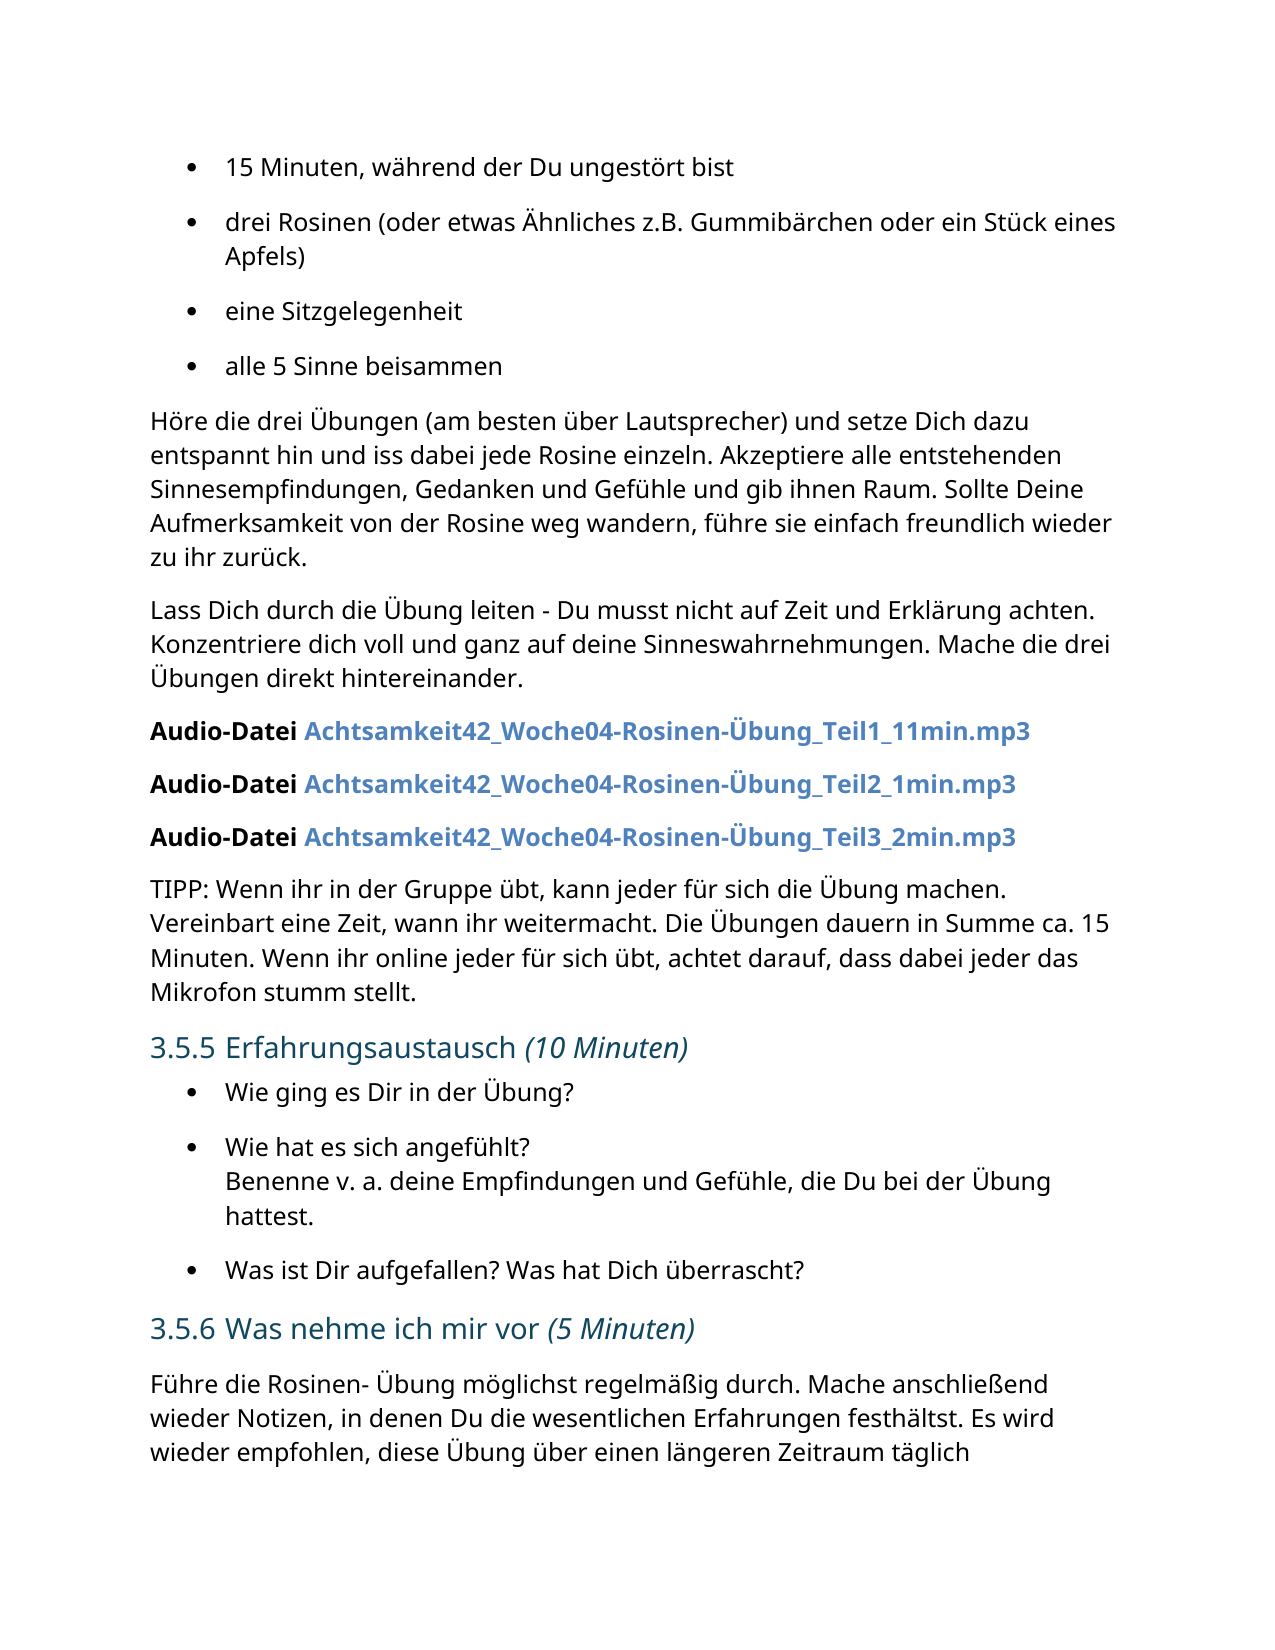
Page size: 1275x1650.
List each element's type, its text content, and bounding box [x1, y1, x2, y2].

text TIPP: Wenn ihr in der Gruppe übt, kann jeder für sich die Übung machen. Vereinbart eine Zeit, wann ihr weitermacht. Die Übungen dauern in Summe ca. 15 Minuten. Wenn ihr online jeder für sich übt, achtet darauf, dass dabei jeder das Mikrofon stumm stellt. [150, 872, 1125, 1008]
subtitle 3.5.6 Was nehme ich mir vor (5 Minuten) [150, 1308, 1125, 1348]
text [150, 1366, 1125, 1468]
list Was ist Dir aufgefallen? Was hat Dich überrascht? [187, 1253, 1125, 1287]
list 15 Minuten, während der Du ungestört bist [187, 150, 1125, 184]
list Wie ging es Dir in der Übung? [187, 1075, 1125, 1109]
list drei Rosinen (oder etwas Ähnliches z.B. Gummibärchen oder ein Stück eines Apfels) [187, 205, 1125, 273]
list Wie hat es sich angefühlt? Benenne v. a. deine Empfindungen und Gefühle, die Du bei der Übung hattest. [187, 1130, 1125, 1232]
list eine Sitzgelegenheit [187, 294, 1125, 328]
text Audio-Datei Achtsamkeit42_Woche04-Rosinen-Übung_Teil1_11min.mp3 [150, 714, 1125, 748]
text Höre die drei Übungen (am besten über Lautsprecher) und setze Dich dazu entspannt hin und iss dabei jede Rosine einzeln. Akzeptiere alle entstehenden Sinnesempfindungen, Gedanken und Gefühle und gib ihnen Raum. Sollte Deine Aufmerksamkeit von der Rosine weg wandern, führe sie einfach freundlich wieder zu ihr zurück. [150, 404, 1125, 574]
text Audio-Datei Achtsamkeit42_Woche04-Rosinen-Übung_Teil3_2min.mp3 [150, 819, 1125, 853]
text Audio-Datei Achtsamkeit42_Woche04-Rosinen-Übung_Teil2_1min.mp3 [150, 766, 1125, 801]
list alle 5 Sinne beisammen [187, 349, 1125, 383]
text Lass Dich durch die Übung leiten - Du musst nicht auf Zeit und Erklärung achten. Konzentriere dich voll und ganz auf deine Sinneswahrnehmungen. Mache die drei Übungen direkt hintereinander. [150, 593, 1125, 695]
subtitle 3.5.5 Erfahrungsaustausch (10 Minuten) [150, 1027, 1125, 1067]
